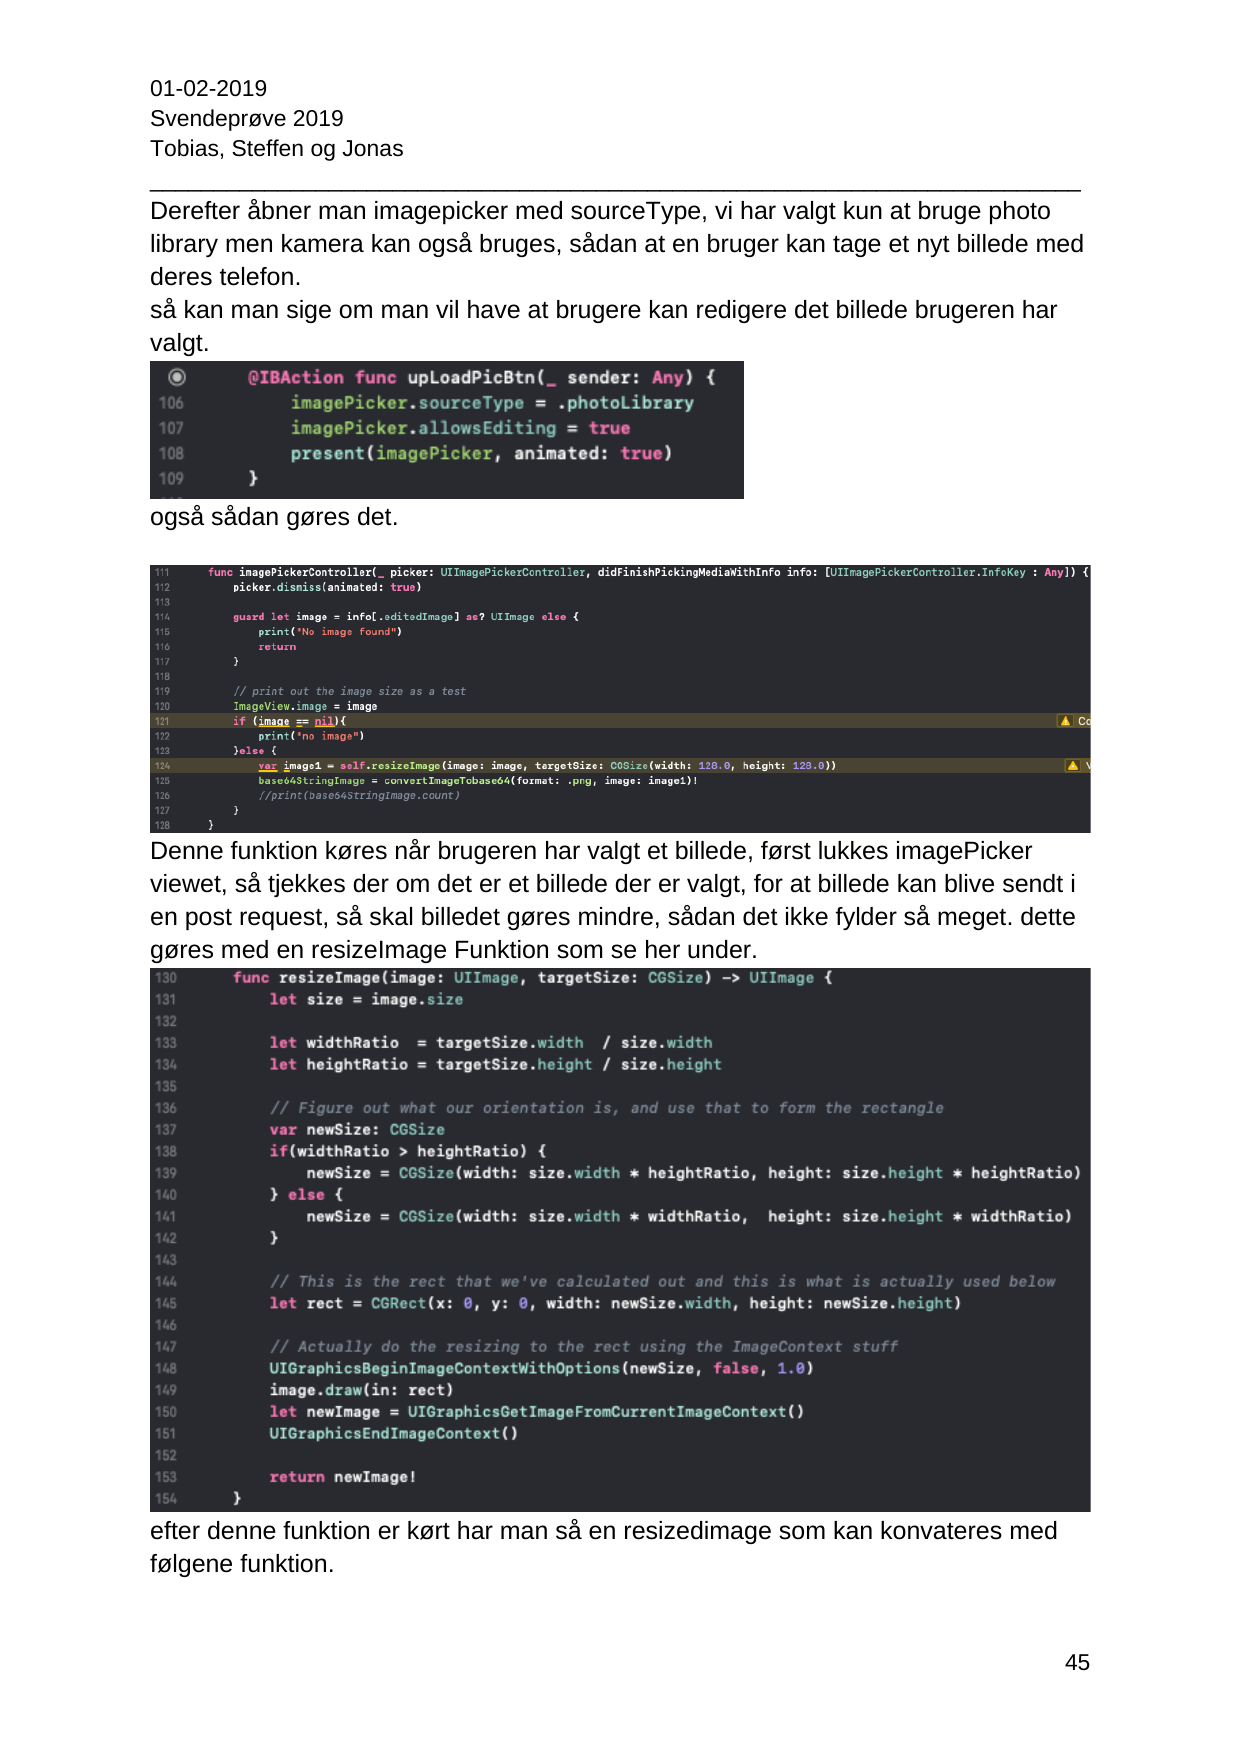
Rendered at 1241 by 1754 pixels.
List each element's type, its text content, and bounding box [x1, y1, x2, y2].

text også sådan gøres det. [150, 502, 1090, 531]
picture [150, 565, 1091, 833]
text efter denne funktion er kørt har man så en resizedimage som kan konvateres med følgene funktion. [150, 1516, 1090, 1577]
text Denne funktion køres når brugeren har valgt et billede, først lukkes imagePicker viewet, så tjekkes der om det er et billede der er valgt, for at billede kan blive sendt i en post request, så skal billedet gøres mindre, sådan det ikke fylder så meget. dette gøres med en resizeImage Funktion som se her under. [150, 836, 1090, 964]
picture [150, 361, 744, 499]
text så kan man sige om man vil have at brugere kan redigere det billede brugeren har valgt. [150, 295, 1090, 357]
picture [150, 968, 1091, 1512]
text Derefter åbner man imagepicker med sourceType, vi har valgt kun at bruge photo library men kamera kan også bruges, sådan at en bruger kan tage et nyt billede med deres telefon. [150, 196, 1090, 291]
